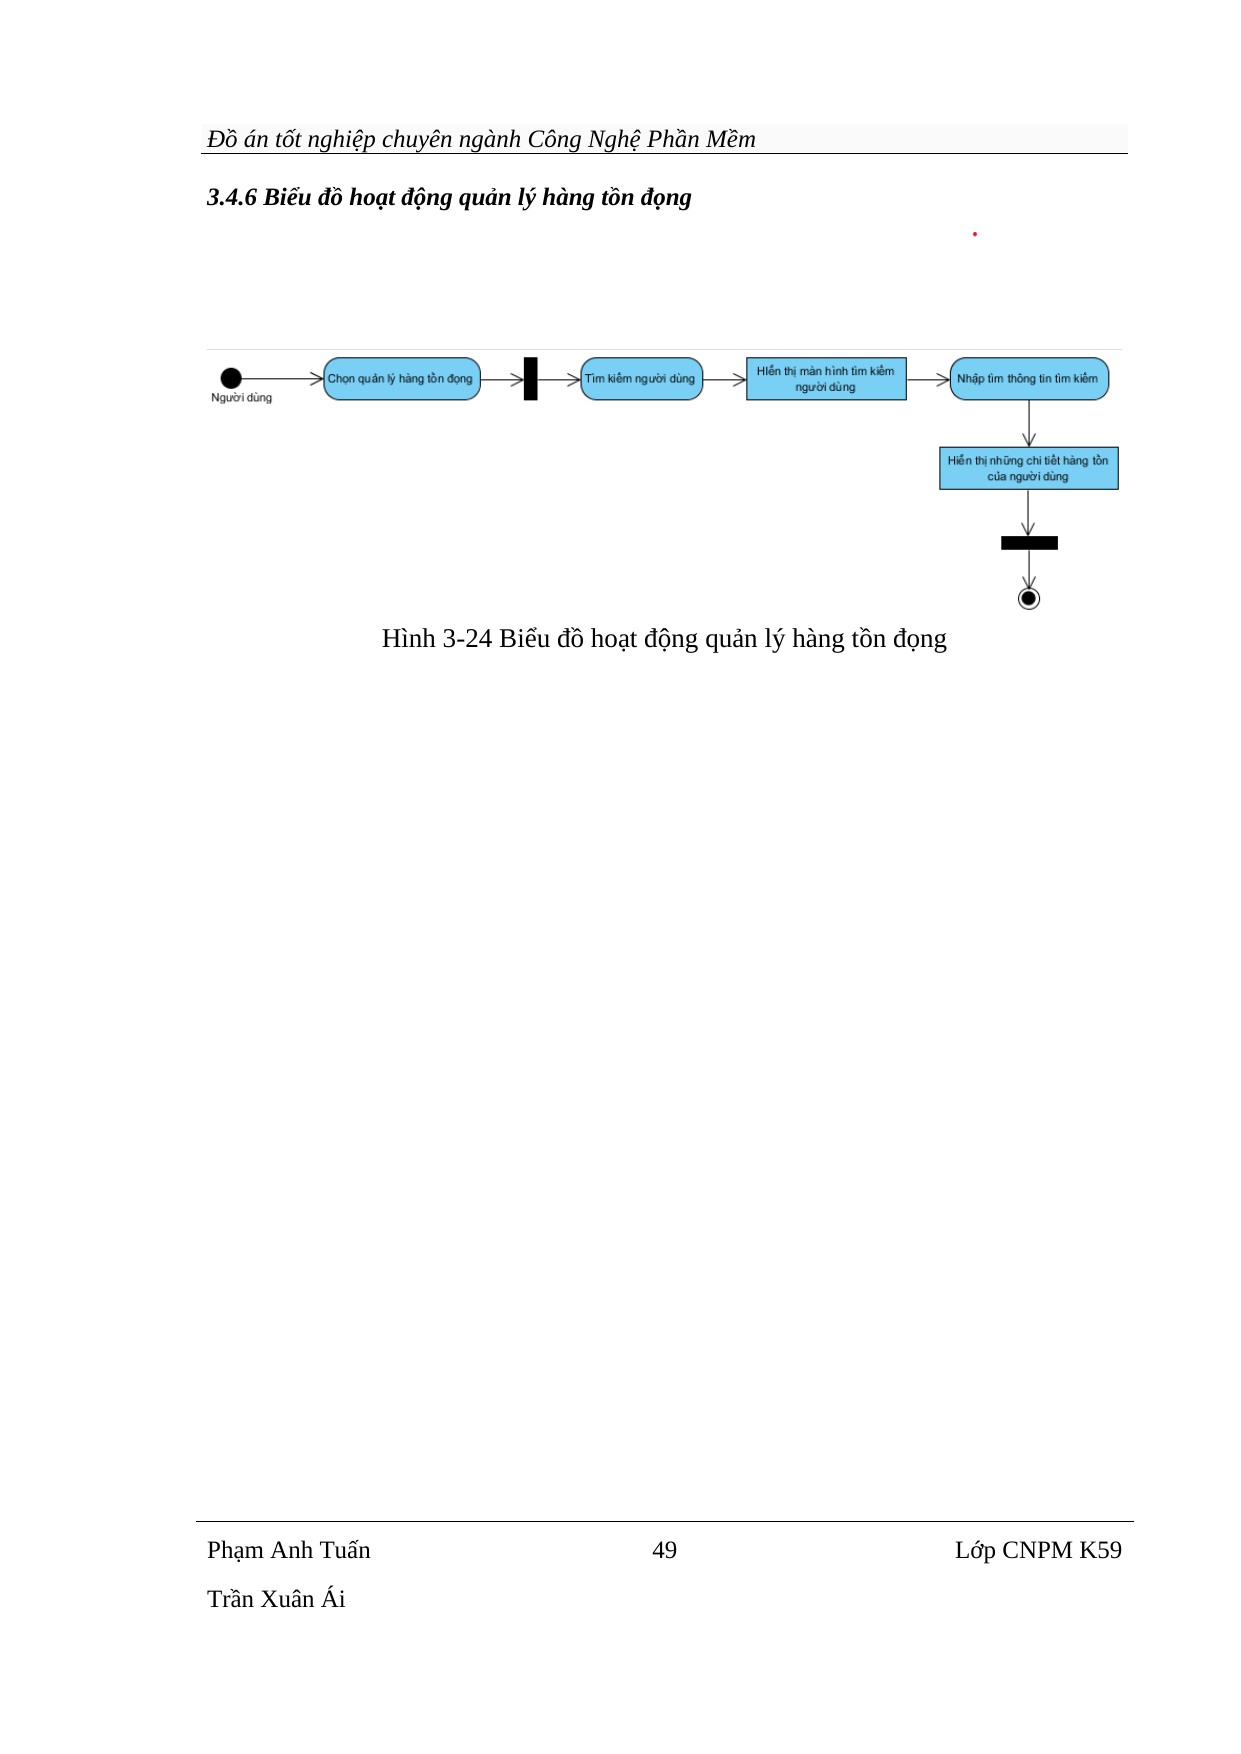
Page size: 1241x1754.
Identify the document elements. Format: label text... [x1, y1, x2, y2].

subtitle Biểu đồ hoạt động quản lý hàng tồn đọng [207, 182, 1122, 211]
picture [206, 232, 1123, 614]
